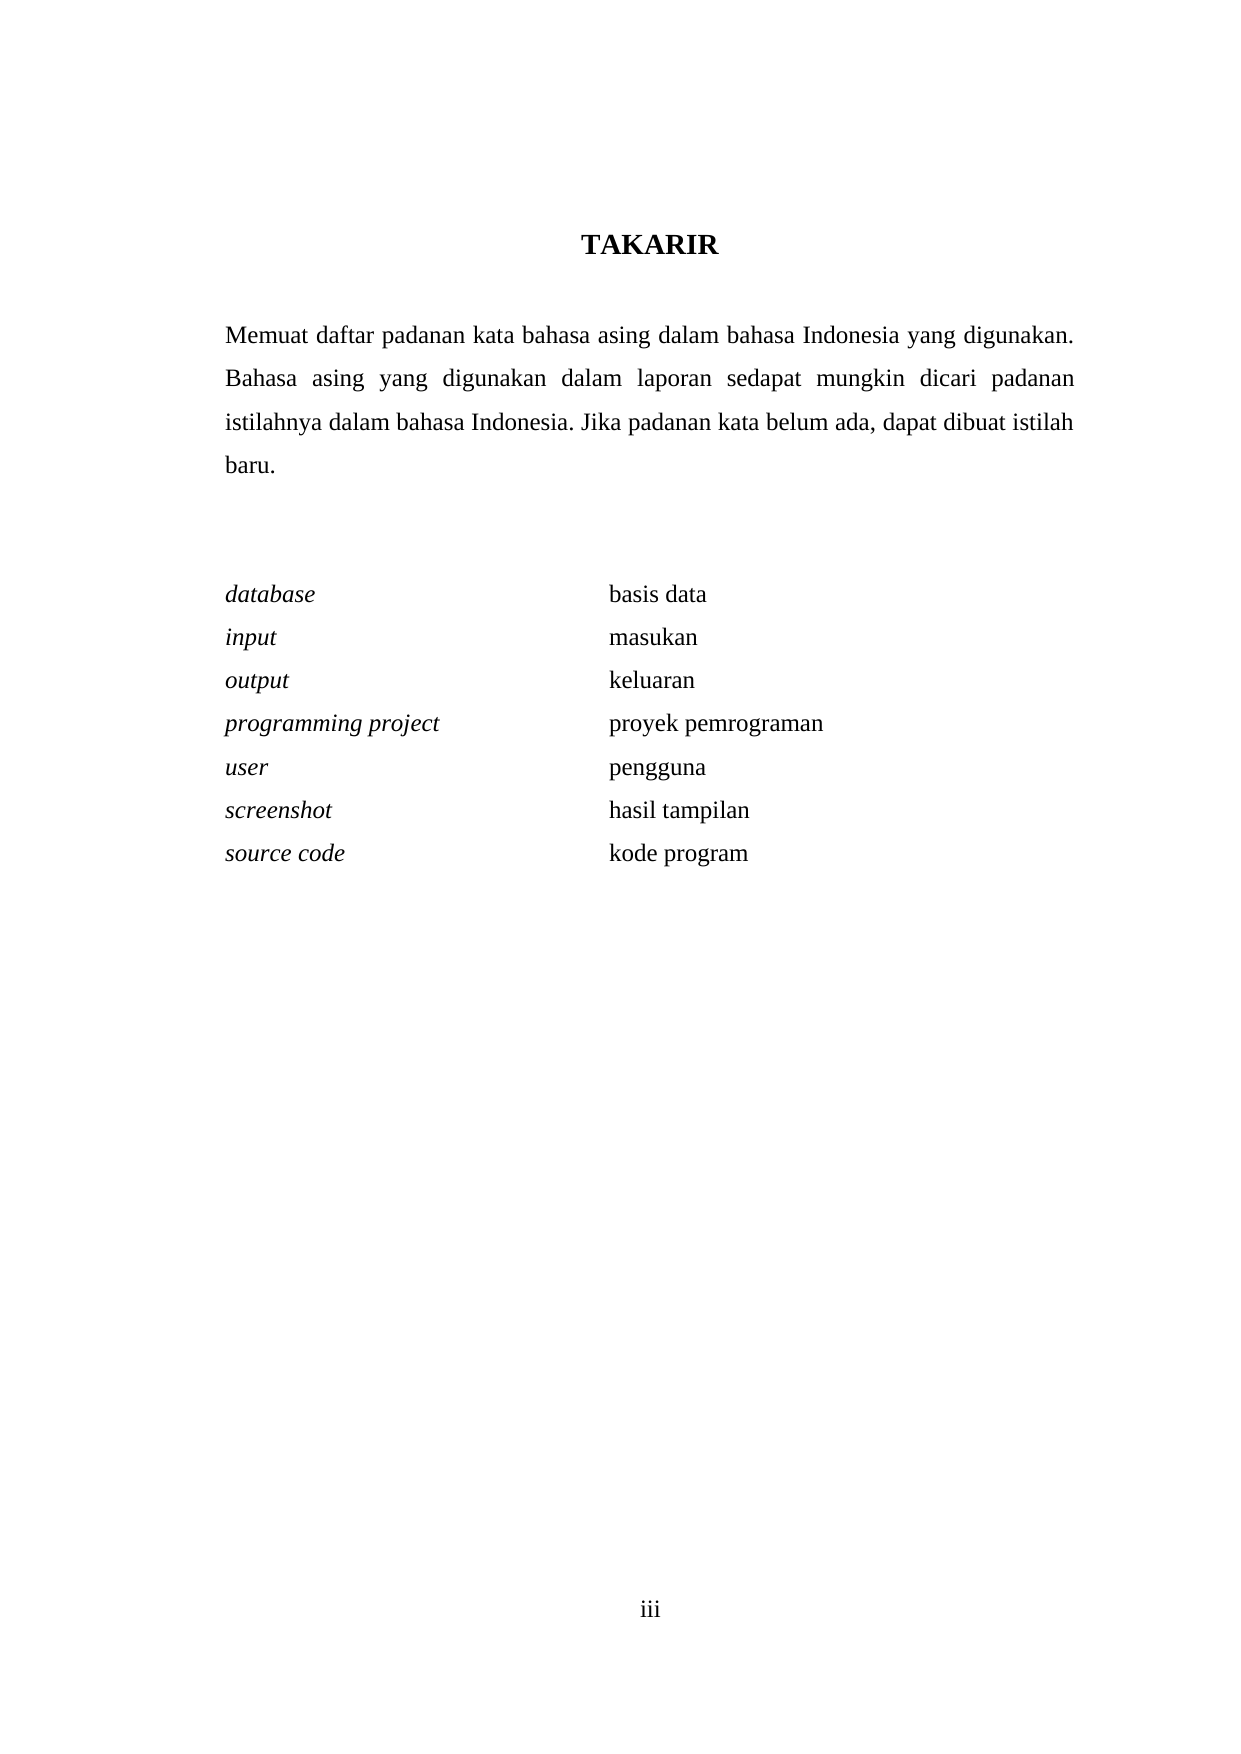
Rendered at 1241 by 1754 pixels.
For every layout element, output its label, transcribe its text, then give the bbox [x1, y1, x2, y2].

text Memuat daftar padanan kata bahasa asing dalam bahasa Indonesia yang digunakan. Bahasa asing yang digunakan dalam laporan sedapat mungkin dicari padanan istilahnya dalam bahasa Indonesia. Jika padanan kata belum ada, dapat dibuat istilah baru. [225, 320, 1075, 478]
text user pengguna [225, 752, 1075, 780]
subtitle TAKARIR [224, 227, 1075, 261]
text source code kode program [225, 838, 1075, 867]
text screenshot hasil tampilan [225, 795, 1075, 823]
text programming project proyek pemrograman [225, 708, 1075, 737]
text database basis data [225, 579, 1075, 608]
text input masukan [225, 622, 1075, 651]
text output keluaran [225, 665, 1075, 694]
